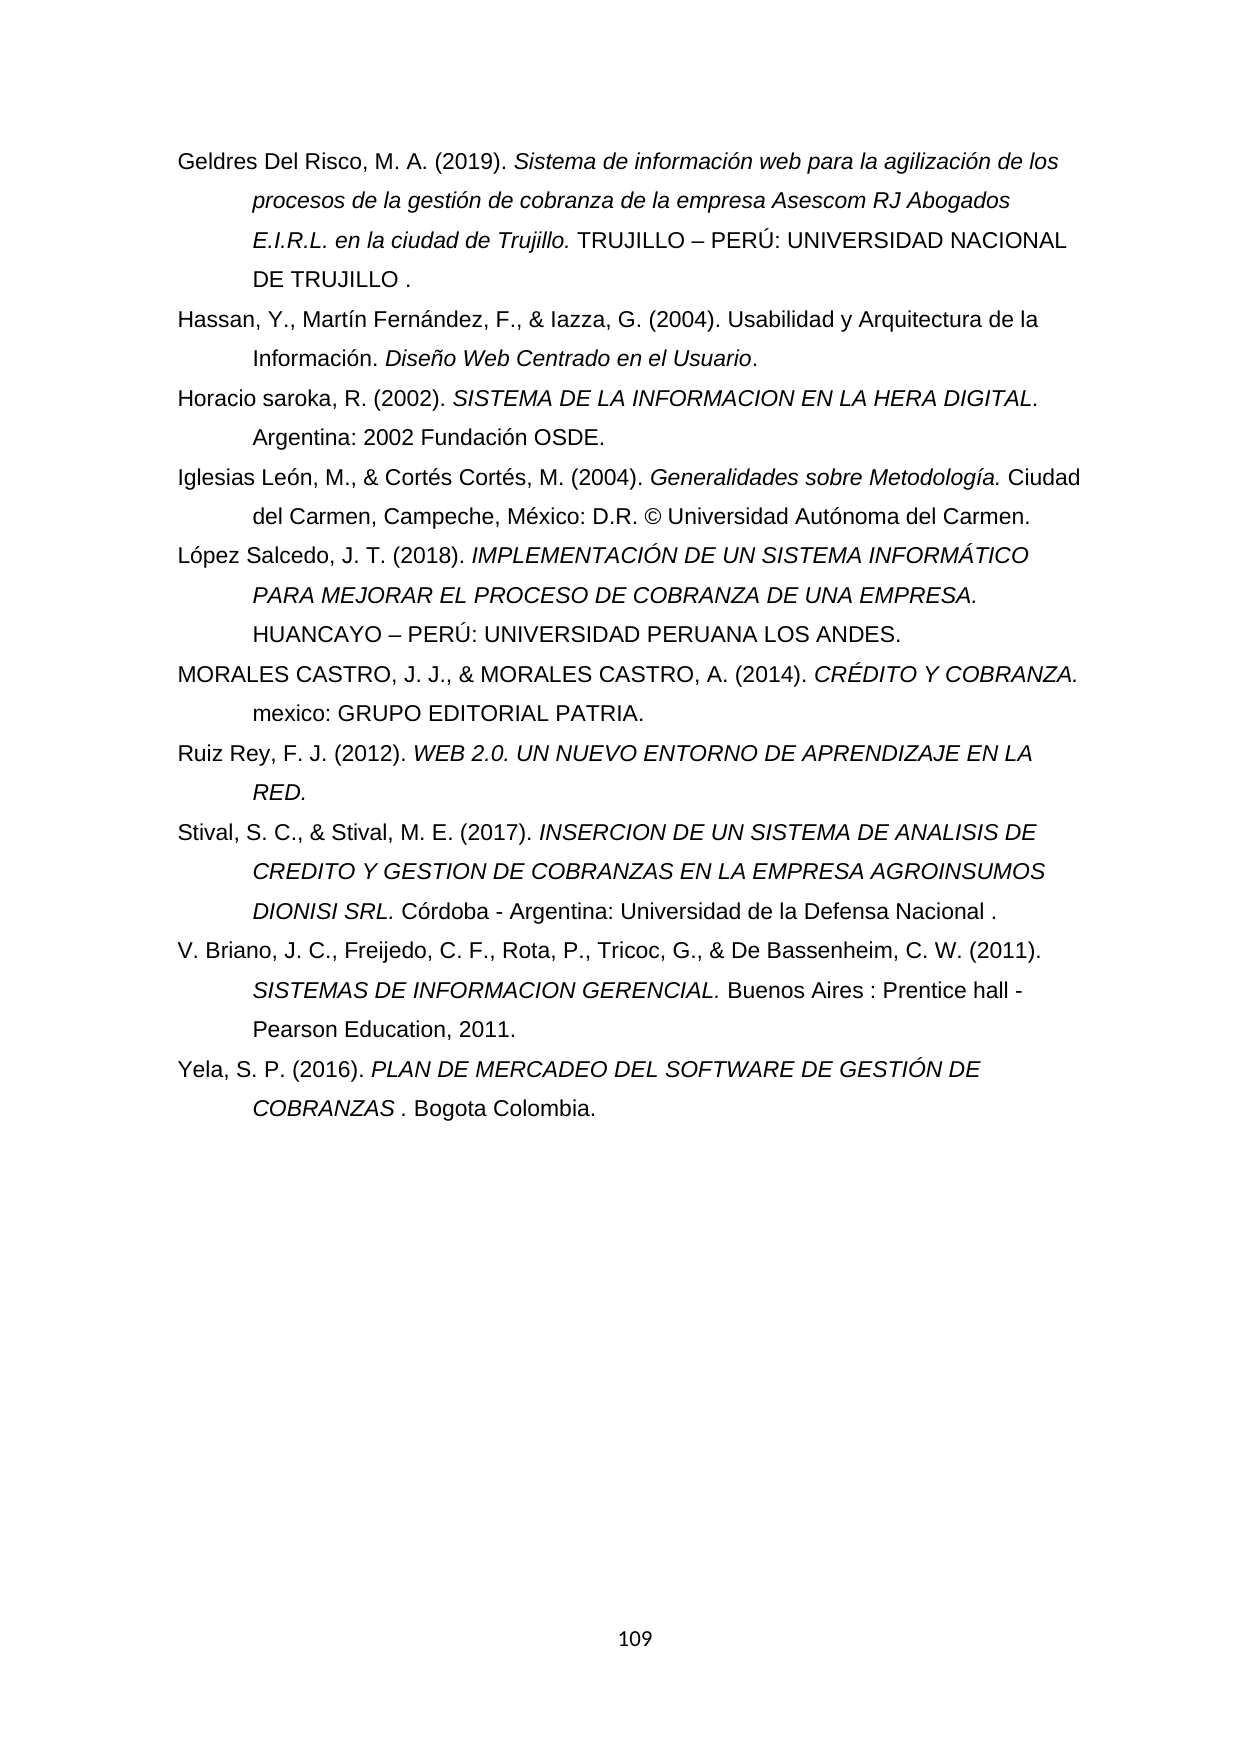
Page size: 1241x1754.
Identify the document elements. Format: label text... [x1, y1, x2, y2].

text Ruiz Rey, F. J. (2012). WEB 2.0. UN NUEVO ENTORNO DE APRENDIZAJE EN LA RED. [177, 740, 1092, 806]
text Iglesias León, M., & Cortés Cortés, M. (2004). Generalidades sobre Metodología. Ciudad del Carmen, Campeche, México: D.R. © Universidad Autónoma del Carmen. [177, 463, 1092, 529]
text López Salcedo, J. T. (2018). IMPLEMENTACIÓN DE UN SISTEMA INFORMÁTICO PARA MEJORAR EL PROCESO DE COBRANZA DE UNA EMPRESA. HUANCAYO – PERÚ: UNIVERSIDAD PERUANA LOS ANDES. [177, 542, 1092, 648]
text Stival, S. C., & Stival, M. E. (2017). INSERCION DE UN SISTEMA DE ANALISIS DE CREDITO Y GESTION DE COBRANZAS EN LA EMPRESA AGROINSUMOS DIONISI SRL. Córdoba - Argentina: Universidad de la Defensa Nacional . [177, 819, 1092, 924]
text Yela, S. P. (2016). PLAN DE MERCADEO DEL SOFTWARE DE GESTIÓN DE COBRANZAS . Bogota Colombia. [177, 1056, 1092, 1122]
text Hassan, Y., Martín Fernández, F., & Iazza, G. (2004). Usabilidad y Arquitectura de la Información. Diseño Web Centrado en el Usuario. [177, 306, 1092, 371]
text MORALES CASTRO, J. J., & MORALES CASTRO, A. (2014). CRÉDITO Y COBRANZA. mexico: GRUPO EDITORIAL PATRIA. [177, 661, 1092, 727]
text Geldres Del Risco, M. A. (2019). Sistema de información web para la agilización de los procesos de la gestión de cobranza de la empresa Asescom RJ Abogados E.I.R.L. en la ciudad de Trujillo. TRUJILLO – PERÚ: UNIVERSIDAD NACIONAL DE TRUJILLO . [177, 148, 1092, 292]
text V. Briano, J. C., Freijedo, C. F., Rota, P., Tricoc, G., & De Bassenheim, C. W. (2011). SISTEMAS DE INFORMACION GERENCIAL. Buenos Aires : Prentice hall - Pearson Education, 2011. [177, 937, 1092, 1043]
text Horacio saroka, R. (2002). SISTEMA DE LA INFORMACION EN LA HERA DIGITAL. Argentina: 2002 Fundación OSDE. [177, 384, 1092, 450]
